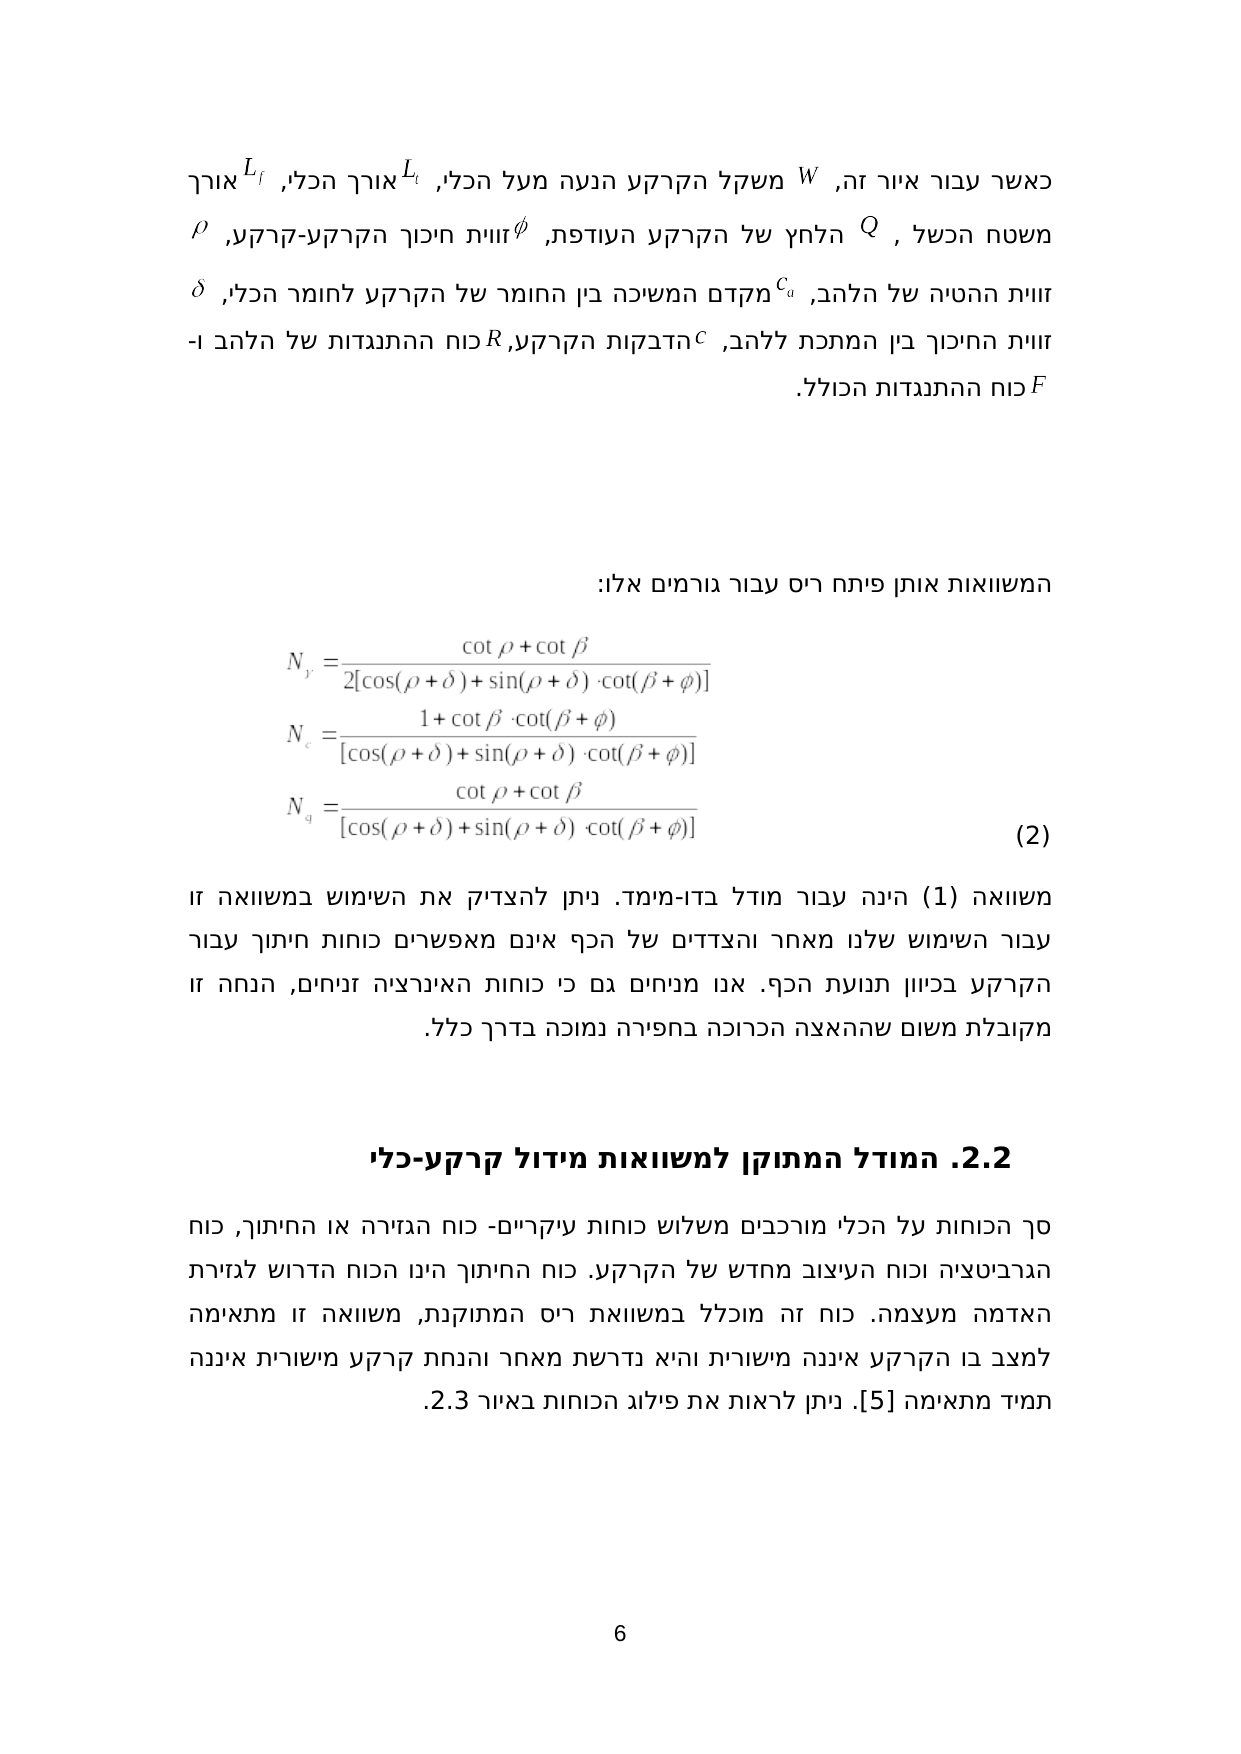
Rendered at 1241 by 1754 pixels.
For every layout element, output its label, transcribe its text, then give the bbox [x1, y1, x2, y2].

text 2.2. המודל המתוקן למשוואות מידול קרקע-כלי [187, 1141, 1012, 1175]
text סך הכוחות על הכלי מורכבים משלוש כוחות עיקריים- כוח הגזירה או החיתוך, כוח הגרביטציה וכוח העיצוב מחדש של הקרקע. כוח החיתוך הינו הכוח הדרוש לגזירת האדמה מעצמה. כוח זה מוכלל במשוואת ריס המתוקנת, משוואה זו מתאימה למצב בו הקרקע איננה מישורית והיא נדרשת מאחר והנחת קרקע מישורית איננה תמיד מתאימה [5]. ניתן לראות את פילוג הכוחות באיור 2.3. [187, 1212, 1053, 1416]
text כאשר עבור איור זה, משקל הקרקע הנעה מעל הכלי, אורך הכלי, אורך משטח הכשל , הלחץ של הקרקע העודפת, זווית חיכוך הקרקע-קרקע, זווית ההטיה של הלהב, מקדם המשיכה בין החומר של הקרקע לחומר הכלי, זווית החיכוך בין המתכת ללהב, הדבקות הקרקע,כוח ההתנגדות של הלהב ו-כוח ההתנגדות הכולל. [187, 150, 1053, 402]
text משוואה (1) הינה עבור מודל בדו-מימד. ניתן להצדיק את השימוש במשוואה זו עבור השימוש שלנו מאחר והצדדים של הכף אינם מאפשרים כוחות חיתוך עבור הקרקע בכיוון תנועת הכף. אנו מניחים גם כי כוחות האינרציה זניחים, הנחה זו מקובלת משום שההאצה הכרוכה בחפירה נמוכה בדרך כלל. [187, 882, 1053, 1042]
text המשוואות אותן פיתח ריס עבור גורמים אלו: [187, 569, 1053, 598]
